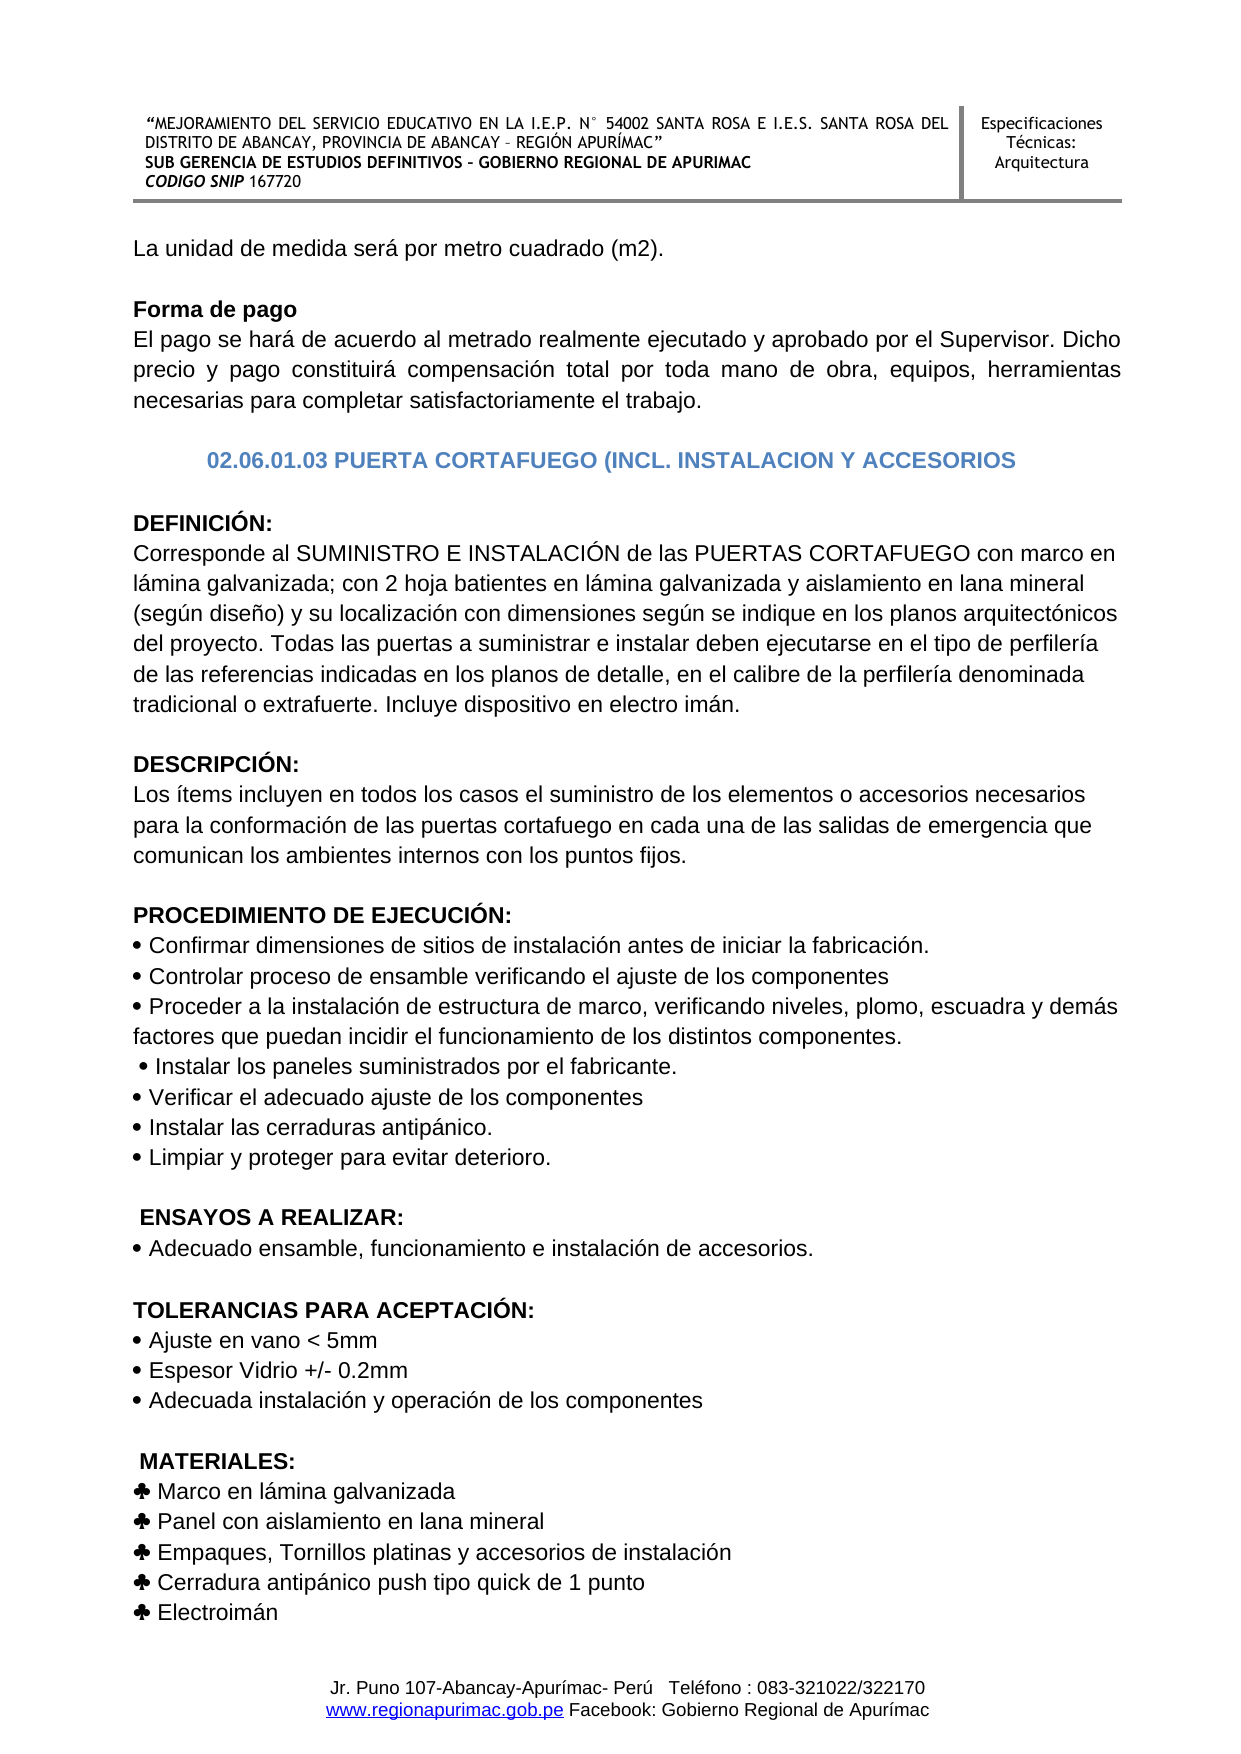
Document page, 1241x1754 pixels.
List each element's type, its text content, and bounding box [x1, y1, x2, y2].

text MATERIALES: [133, 1448, 1122, 1474]
text Instalar las cerraduras antipánico. [133, 1114, 1122, 1140]
text Cerradura antipánico push tipo quick de 1 punto [133, 1569, 1122, 1595]
text Adecuado ensamble, funcionamiento e instalación de accesorios. [133, 1234, 1122, 1261]
text Controlar proceso de ensamble verificando el ajuste de los componentes [133, 963, 1122, 989]
text Espesor Vidrio +/- 0.2mm [133, 1357, 1122, 1384]
text PROCEDIMIENTO DE EJECUCIÓN: [133, 902, 1122, 928]
text Proceder a la instalación de estructura de marco, verificando niveles, plomo, escuadra y demás factores que puedan incidir el funcionamiento de los distintos componentes. [133, 993, 1122, 1049]
text Limpiar y proteger para evitar deterioro. [133, 1144, 1122, 1170]
text Verificar el adecuado ajuste de los componentes [133, 1083, 1122, 1110]
text Instalar los paneles suministrados por el fabricante. [133, 1053, 1122, 1079]
text TOLERANCIAS PARA ACEPTACIÓN: [133, 1297, 1122, 1323]
text ENSAYOS A REALIZAR: [133, 1204, 1122, 1231]
subtitle 02.06.01.03 PUERTA CORTAFUEGO (INCL. INSTALACION Y ACCESORIOS [207, 447, 1122, 473]
text Forma de pago [133, 296, 1122, 322]
text La unidad de medida será por metro cuadrado (m2). [133, 235, 1122, 262]
text Adecuada instalación y operación de los componentes [133, 1387, 1122, 1414]
text Empaques, Tornillos platinas y accesorios de instalación [133, 1538, 1122, 1565]
text Ajuste en vano < 5mm [133, 1327, 1122, 1353]
text Los ítems incluyen en todos los casos el suministro de los elementos o accesorios necesarios para la conformación de las puertas cortafuego en cada una de las salidas de emergencia que comunican los ambientes internos con los puntos fijos. [133, 781, 1122, 868]
text Corresponde al SUMINISTRO E INSTALACIÓN de las PUERTAS CORTAFUEGO con marco en lámina galvanizada; con 2 hoja batientes en lámina galvanizada y aislamiento en lana mineral (según diseño) y su localización con dimensiones según se indique en los planos arquitectónicos del proyecto. Todas las puertas a suministrar e instalar deben ejecutarse en el tipo de perfilería de las referencias indicadas en los planos de detalle, en el calibre de la perfilería denominada tradicional o extrafuerte. Incluye dispositivo en electro imán. [133, 540, 1122, 717]
text DESCRIPCIÓN: [133, 751, 1122, 777]
text El pago se hará de acuerdo al metrado realmente ejecutado y aprobado por el Supervisor. Dicho precio y pago constituirá compensación total por toda mano de obra, equipos, herramientas necesarias para completar satisfactoriamente el trabajo. [133, 326, 1122, 413]
text Marco en lámina galvanizada [133, 1478, 1122, 1504]
text Confirmar dimensiones de sitios de instalación antes de iniciar la fabricación. [133, 932, 1122, 959]
text Panel con aislamiento en lana mineral [133, 1508, 1122, 1535]
text Electroimán [133, 1599, 1122, 1625]
text DEFINICIÓN: [133, 509, 1122, 536]
